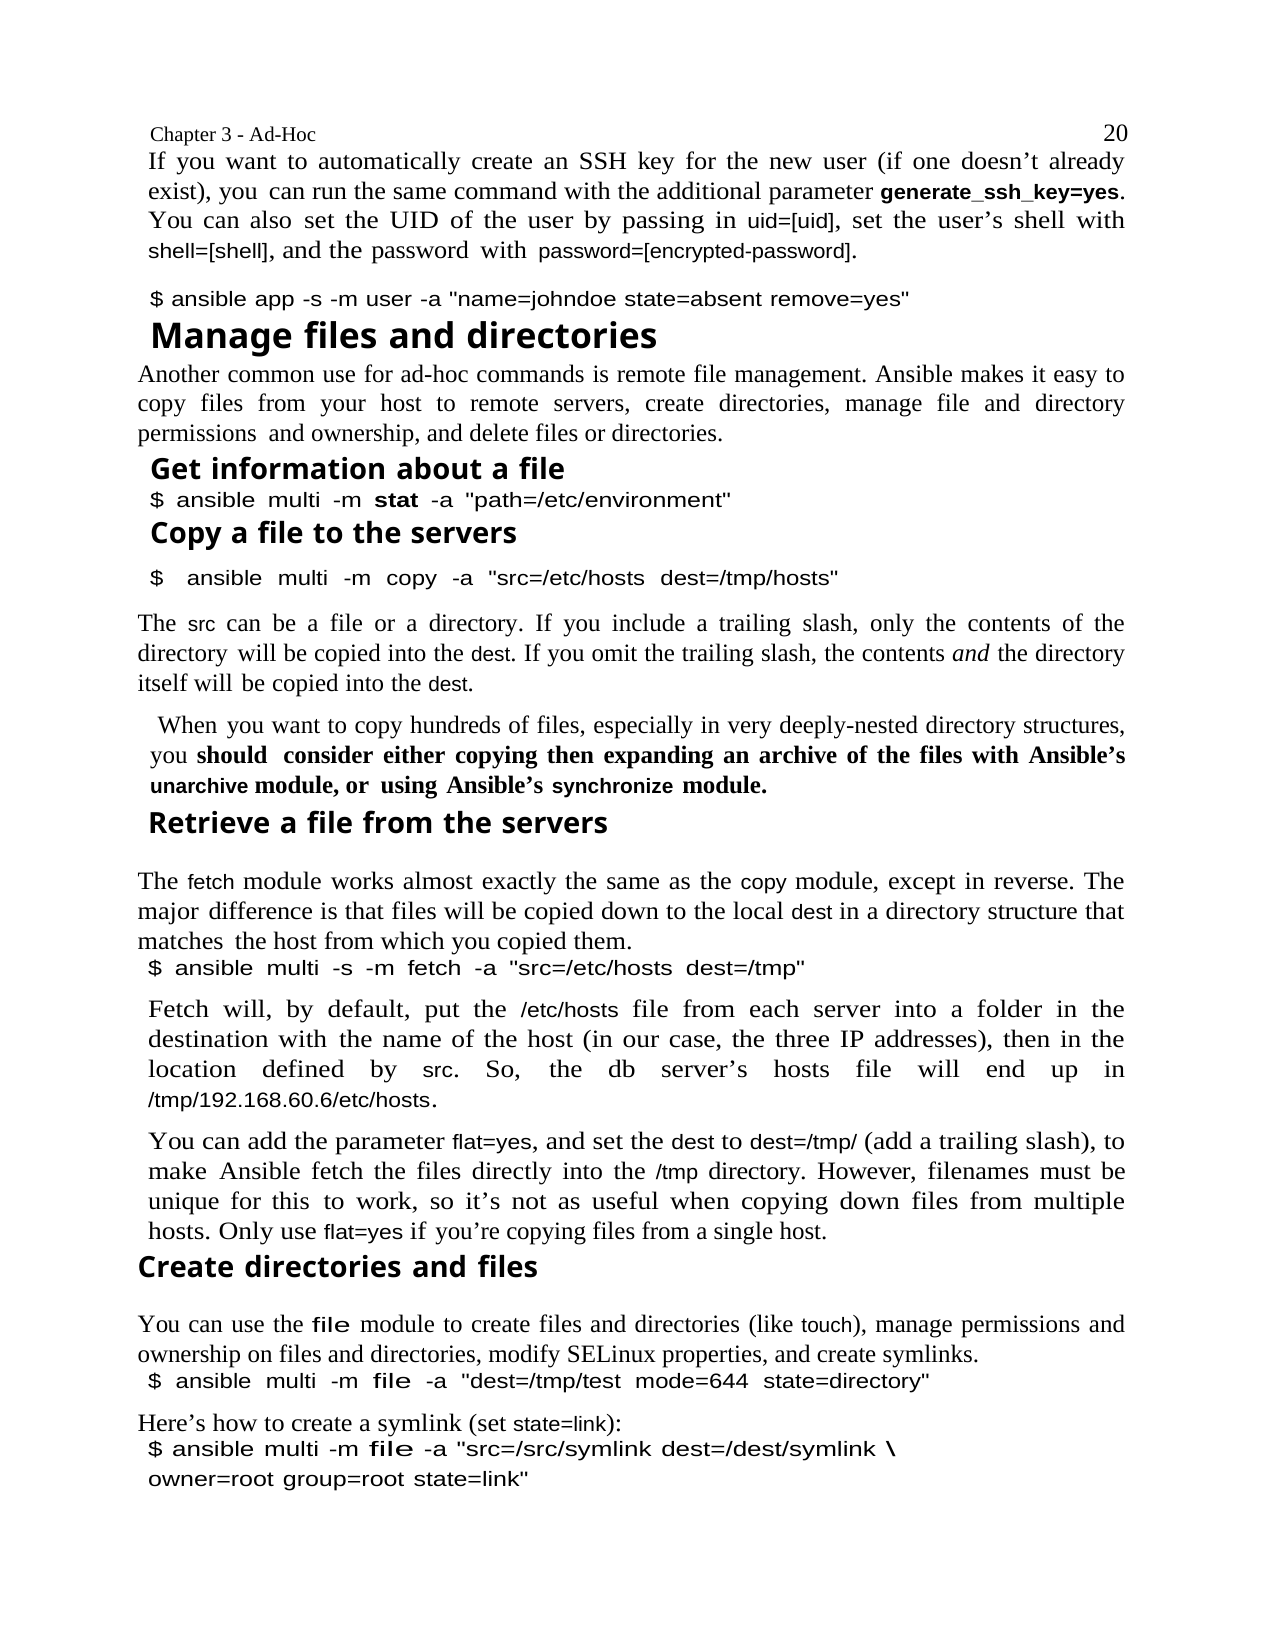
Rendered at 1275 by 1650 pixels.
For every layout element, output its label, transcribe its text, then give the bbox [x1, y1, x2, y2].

text You can use the file module to create files and directories (like touch), manage permissions and ownership on files and directories, modify SELinux properties, and create symlinks. [137, 1309, 1125, 1368]
text $ ansible multi -m file -a "src=/src/symlink dest=/dest/symlink \ owner=root group=root state=link" [148, 1437, 936, 1491]
text $ ansible multi -s -m fetch -a "src=/etc/hosts dest=/tmp" [148, 956, 1137, 979]
text Fetch will, by default, put the /etc/hosts file from each server into a folder in the destination with the name of the host (in our case, the three IP addresses), then in the location defined by src. So, the db server’s hosts file will end up in /tmp/192.168.60.6/etc/hosts. [148, 994, 1126, 1113]
text The fetch module works almost exactly the same as the copy module, except in reverse. The major difference is that files will be copied down to the local dest in a directory structure that matches the host from which you copied them. [137, 866, 1126, 954]
subtitle Manage files and directories [150, 310, 1137, 359]
text $ ansible multi -m file -a "dest=/tmp/test mode=644 state=directory" [148, 1369, 1137, 1393]
subtitle Copy a file to the servers [150, 512, 1137, 552]
text Another common use for ad-hoc commands is remote file management. Ansible makes it easy to copy files from your host to remote servers, create directories, manage file and directory permissions and ownership, and delete files or directories. [137, 359, 1126, 447]
text When you want to copy hundreds of files, especially in very deeply-nested directory structures, you should consider either copying then expanding an archive of the files with Ansible’s unarchive module, or using Ansible’s synchronize module. [150, 710, 1126, 799]
text $ ansible app -s -m user -a "name=johndoe state=absent remove=yes" [150, 286, 1137, 310]
text Here’s how to create a symlink (set state=link): [137, 1408, 1137, 1437]
subtitle Retrieve a file from the servers [148, 802, 1137, 842]
text You can add the parameter flat=yes, and set the dest to dest=/tmp/ (add a trailing slash), to make Ansible fetch the files directly into the /tmp directory. However, filenames must be unique for this to work, so it’s not as useful when copying down files from multiple hosts. Only use flat=yes if you’re copying files from a single host. [148, 1126, 1126, 1245]
subtitle Create directories and files [137, 1246, 1137, 1286]
text $ ansible multi -m stat -a "path=/etc/environment" [150, 488, 1137, 512]
text If you want to automatically create an SSH key for the new user (if one doesn’t already exist), you can run the same command with the additional parameter generate_ssh_key=yes. You can also set the UID of the user by passing in uid=[uid], set the user’s shell with shell=[shell], and the password with password=[encrypted-password]. [148, 146, 1126, 264]
text The src can be a file or a directory. If you include a trailing slash, only the contents of the directory will be copied into the dest. If you omit the trailing slash, the contents and the directory itself will be copied into the dest. [137, 608, 1126, 696]
text $ ansible multi -m copy -a "src=/etc/hosts dest=/tmp/hosts" [150, 566, 1137, 590]
subtitle Get information about a file [150, 448, 1137, 488]
